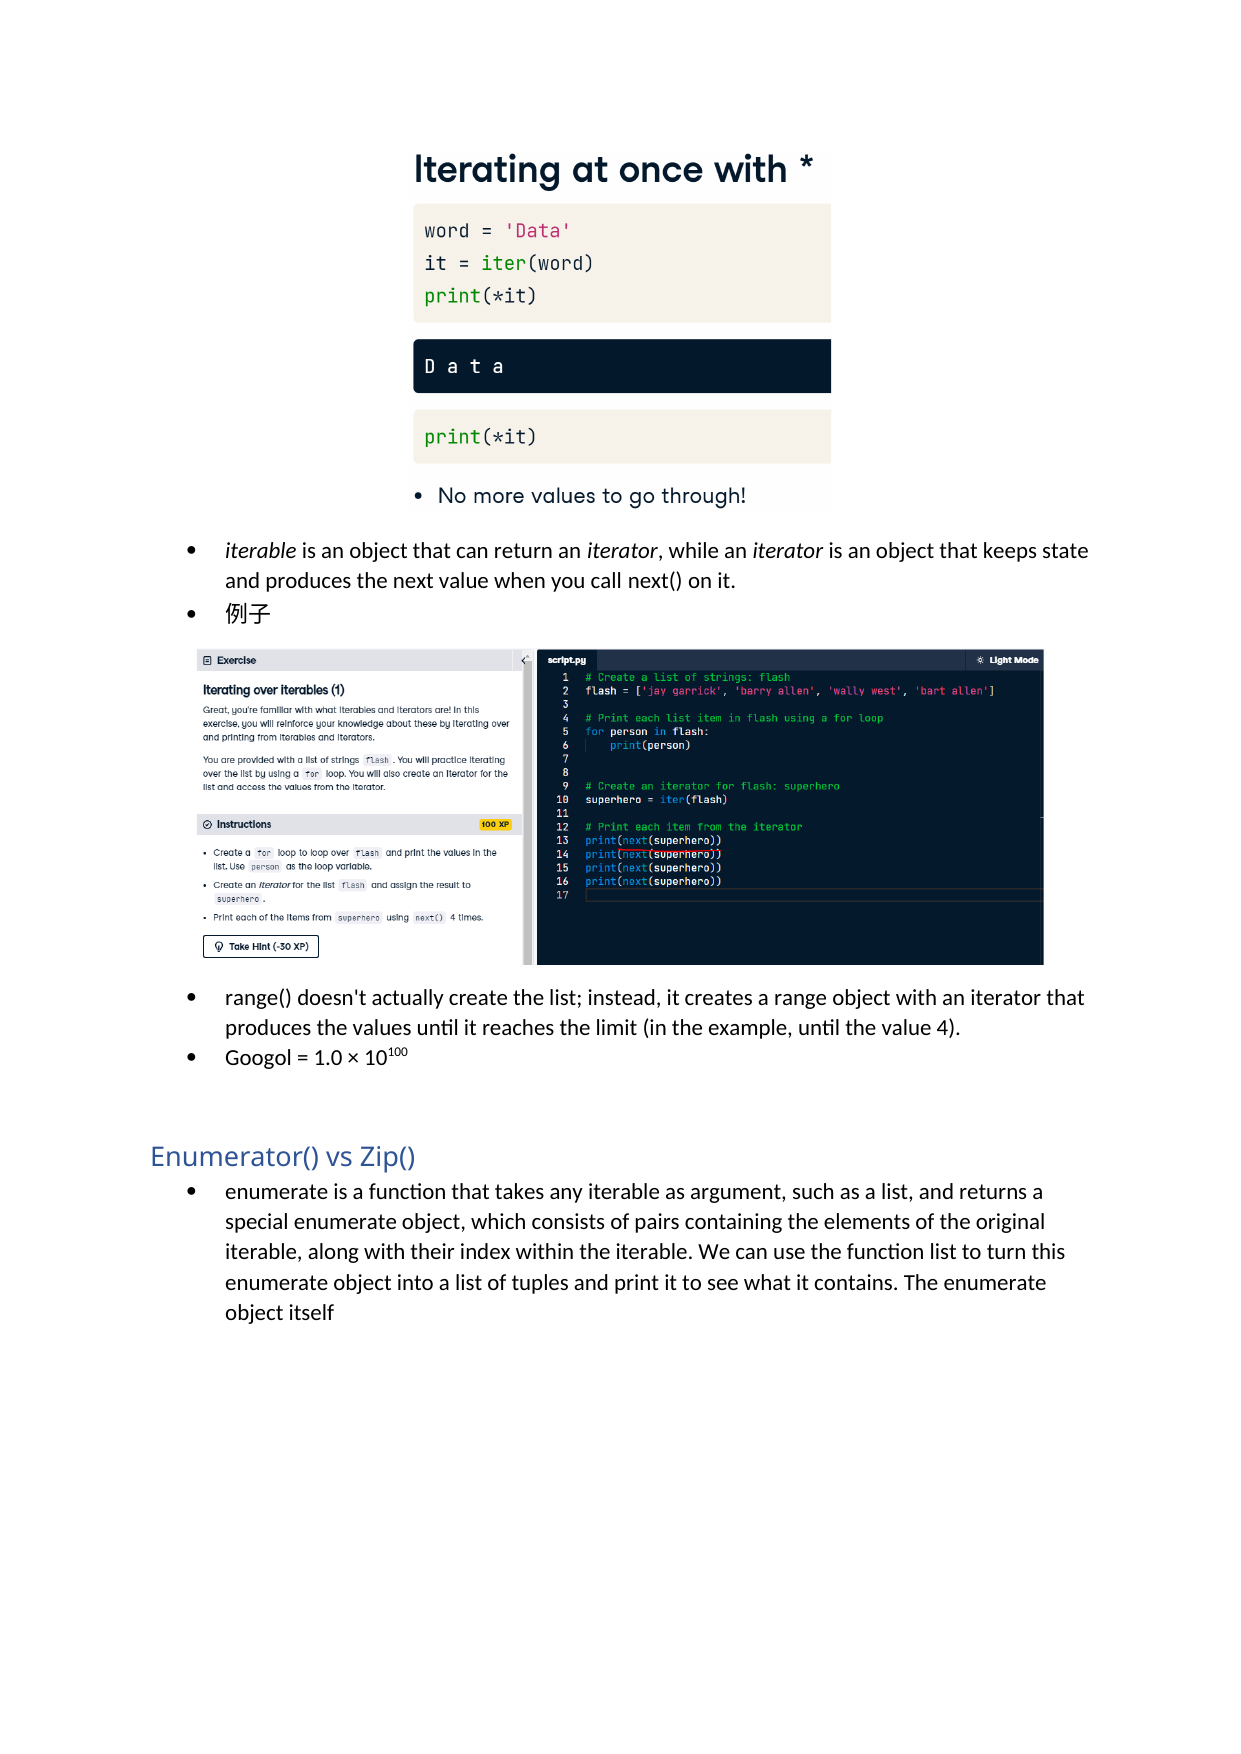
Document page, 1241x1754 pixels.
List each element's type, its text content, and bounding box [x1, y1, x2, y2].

list enumerate is a function that takes any iterable as argument, such as a list, and returns a special enumerate object, which consists of pairs containing the elements of the original iterable, along with their index within the iterable. We can use the function list to turn this enumerate object into a list of tuples and print it to see what it contains. The enumerate object itself [187, 1177, 1090, 1326]
list Googol = 1.0 × 10100 [187, 1043, 1090, 1072]
list iterable is an object that can return an iterator, while an iterator is an object that keeps state and produces the next value when you call next() on it. [187, 536, 1090, 594]
picture [409, 150, 832, 517]
picture [196, 648, 1044, 965]
subtitle Enumerator() vs Zip() [150, 1137, 1090, 1174]
list 例子 [187, 596, 1090, 629]
list range() doesn't actually create the list; instead, it creates a range object with an iterator that produces the values until it reaches the limit (in the example, until the value 4). [187, 983, 1090, 1041]
